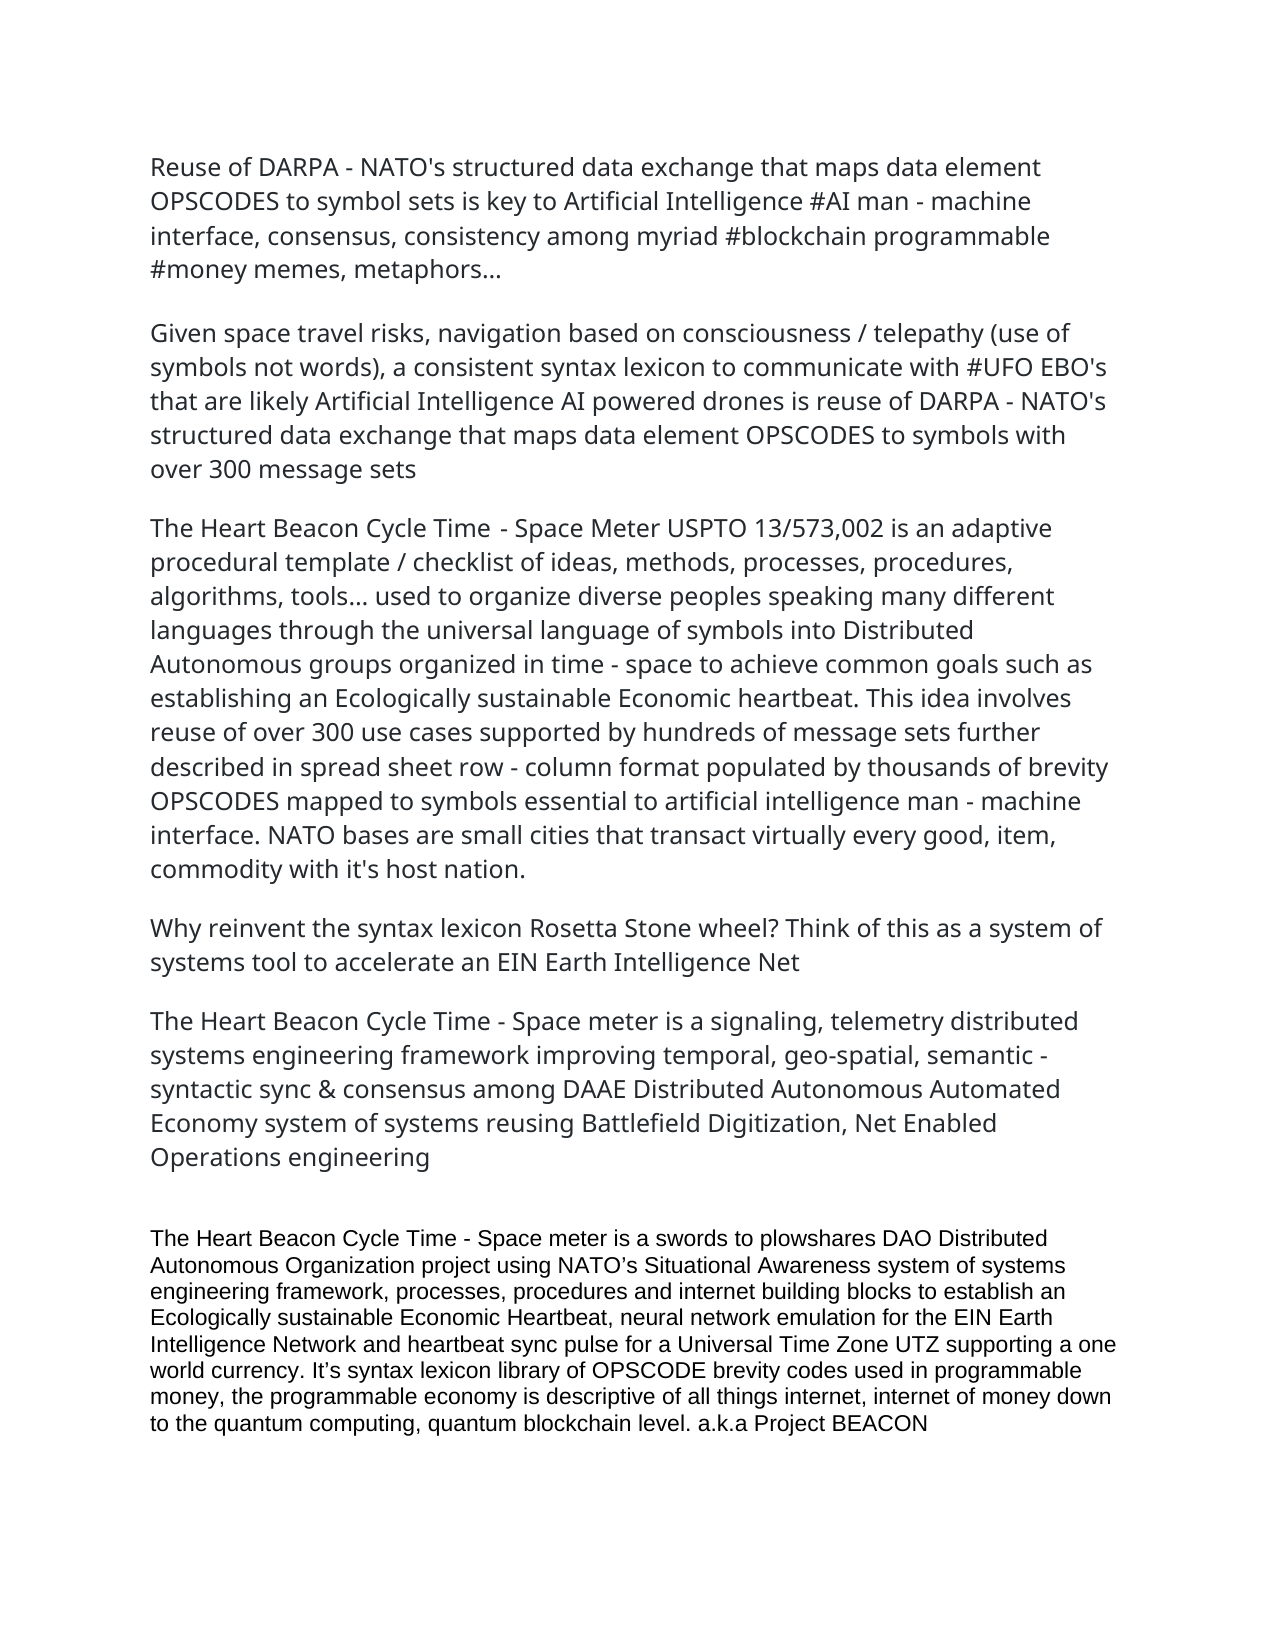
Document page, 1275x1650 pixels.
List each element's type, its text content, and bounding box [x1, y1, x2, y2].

text Reuse of DARPA - NATO's structured data exchange that maps data element OPSCODES to symbol sets is key to Artificial Intelligence #AI man - machine interface, consensus, consistency among myriad #blockchain programmable #money memes, metaphors… [150, 150, 1125, 286]
text The Heart Beacon Cycle Time - Space Meter USPTO 13/573,002 is an adaptive procedural template / checklist of ideas, methods, processes, procedures, algorithms, tools… used to organize diverse peoples speaking many different languages through the universal language of symbols into Distributed Autonomous groups organized in time - space to achieve common goals such as establishing an Ecologically sustainable Economic heartbeat. This idea involves reuse of over 300 use cases supported by hundreds of message sets further described in spread sheet row - column format populated by thousands of brevity OPSCODES mapped to symbols essential to artificial intelligence man - machine interface. NATO bases are small cities that transact virtually every good, item, commodity with it's host nation. [150, 511, 1125, 885]
text The Heart Beacon Cycle Time - Space meter is a signaling, telemetry distributed systems engineering framework improving temporal, geo-spatial, semantic - syntactic sync & consensus among DAAE Distributed Autonomous Automated Economy system of systems reusing Battlefield Digitization, Net Enabled Operations engineering [150, 1003, 1125, 1174]
text Given space travel risks, navigation based on consciousness / telepathy (use of symbols not words), a consistent syntax lexicon to communicate with #UFO EBO's that are likely Artificial Intelligence AI powered drones is reuse of DARPA - NATO's structured data exchange that maps data element OPSCODES to symbols with over 300 message sets [150, 315, 1125, 486]
text Why reinvent the syntax lexicon Rosetta Stone wheel? Think of this as a system of systems tool to accelerate an EIN Earth Intelligence Net [150, 910, 1125, 978]
